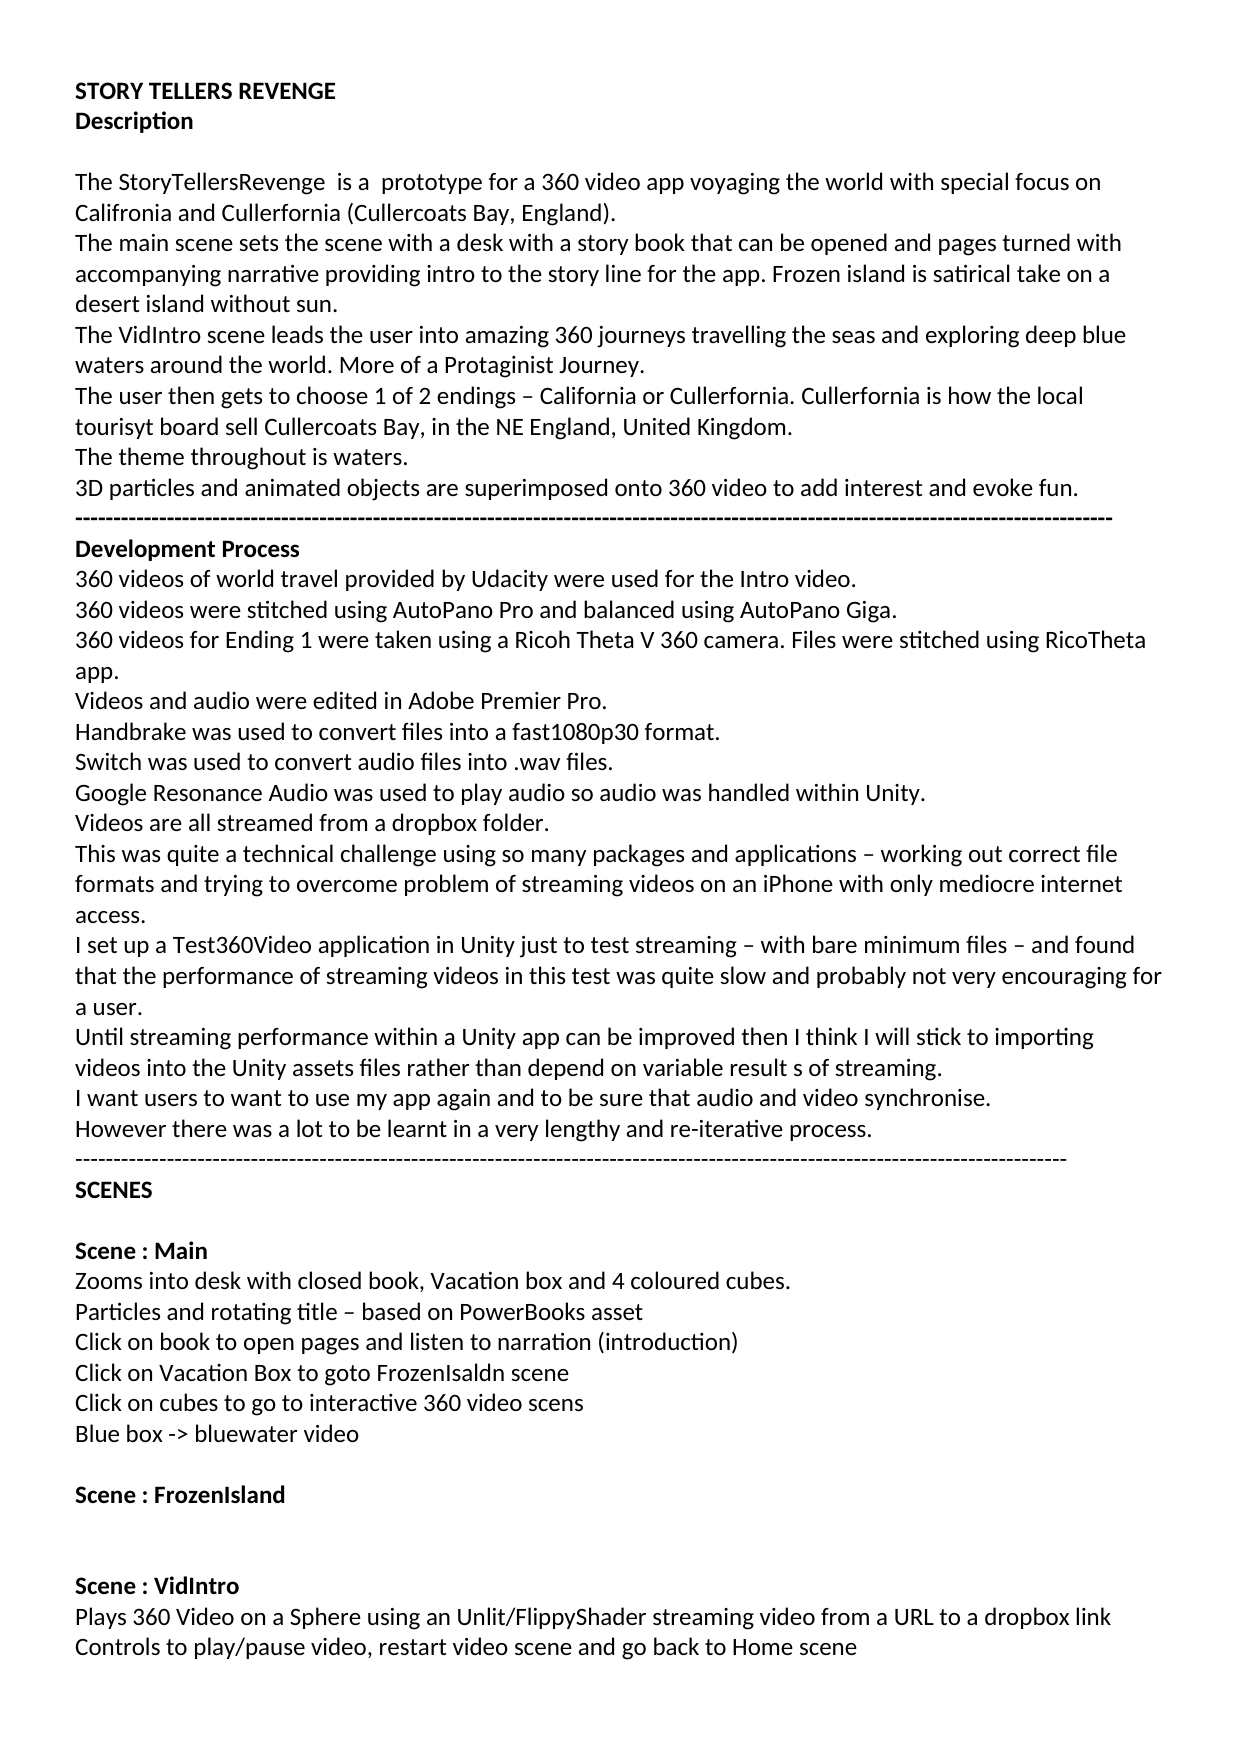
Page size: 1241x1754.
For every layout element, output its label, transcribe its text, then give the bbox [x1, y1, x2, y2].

text Handbrake was used to convert files into a fast1080p30 format. [75, 716, 1165, 746]
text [75, 1632, 1165, 1662]
text The user then gets to choose 1 of 2 endings – California or Cullerfornia. Cullerfornia is how the local tourisyt board sell Cullercoats Bay, in the NE England, United Kingdom. [75, 380, 1165, 441]
text However there was a lot to be learnt in a very lengthy and re-iterative process. [75, 1113, 1165, 1143]
text I want users to want to use my app again and to be sure that audio and video synchronise. [75, 1082, 1165, 1113]
text Switch was used to convert audio files into .wav files. [75, 746, 1165, 777]
text SCENES [75, 1174, 1165, 1204]
text Scene : Main [75, 1235, 1165, 1265]
text 360 videos for Ending 1 were taken using a Ricoh Theta V 360 camera. Files were stitched using RicoTheta app. [75, 624, 1165, 685]
text ---------------------------------------------------------------------------------------------------------------------------------------- [75, 502, 1165, 533]
text Click on cubes to go to interactive 360 video scens [75, 1387, 1165, 1418]
text Description [75, 106, 1165, 136]
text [75, 1601, 1165, 1632]
text 360 videos were stitched using AutoPano Pro and balanced using AutoPano Giga. [75, 594, 1165, 624]
text The main scene sets the scene with a desk with a story book that can be opened and pages turned with accompanying narrative providing intro to the story line for the app. Frozen island is satirical take on a desert island without sun. [75, 228, 1165, 319]
text Click on book to open pages and listen to narration (introduction) [75, 1326, 1165, 1357]
text The theme throughout is waters. [75, 441, 1165, 472]
text 360 videos of world travel provided by Udacity were used for the Intro video. [75, 563, 1165, 594]
text Click on Vacation Box to goto FrozenIsaldn scene [75, 1357, 1165, 1387]
text STORY TELLERS REVENGE [75, 75, 1165, 106]
text Scene : FrozenIsland [75, 1479, 1165, 1509]
text Videos are all streamed from a dropbox folder. [75, 807, 1165, 838]
text Scene : VidIntro [75, 1571, 1165, 1601]
text The VidIntro scene leads the user into amazing 360 journeys travelling the seas and exploring deep blue waters around the world. More of a Protaginist Journey. [75, 319, 1165, 380]
text Blue box -> bluewater video [75, 1418, 1165, 1448]
text Zooms into desk with closed book, Vacation box and 4 coloured cubes. [75, 1265, 1165, 1296]
text Videos and audio were edited in Adobe Premier Pro. [75, 685, 1165, 716]
text Google Resonance Audio was used to play audio so audio was handled within Unity. [75, 777, 1165, 807]
text Until streaming performance within a Unity app can be improved then I think I will stick to importing videos into the Unity assets files rather than depend on variable result s of streaming. [75, 1021, 1165, 1082]
text This was quite a technical challenge using so many packages and applications – working out correct file formats and trying to overcome problem of streaming videos on an iPhone with only mediocre internet access. [75, 838, 1165, 929]
text I set up a Test360Video application in Unity just to test streaming – with bare minimum files – and found that the performance of streaming videos in this test was quite slow and probably not very encouraging for a user. [75, 929, 1165, 1021]
text The StoryTellersRevenge is a prototype for a 360 video app voyaging the world with special focus on Califronia and Cullerfornia (Cullercoats Bay, England). [75, 167, 1165, 228]
text Particles and rotating title – based on PowerBooks asset [75, 1296, 1165, 1326]
text Development Process [75, 533, 1165, 563]
text ---------------------------------------------------------------------------------------------------------------------------------- [75, 1143, 1165, 1174]
text 3D particles and animated objects are superimposed onto 360 video to add interest and evoke fun. [75, 472, 1165, 502]
